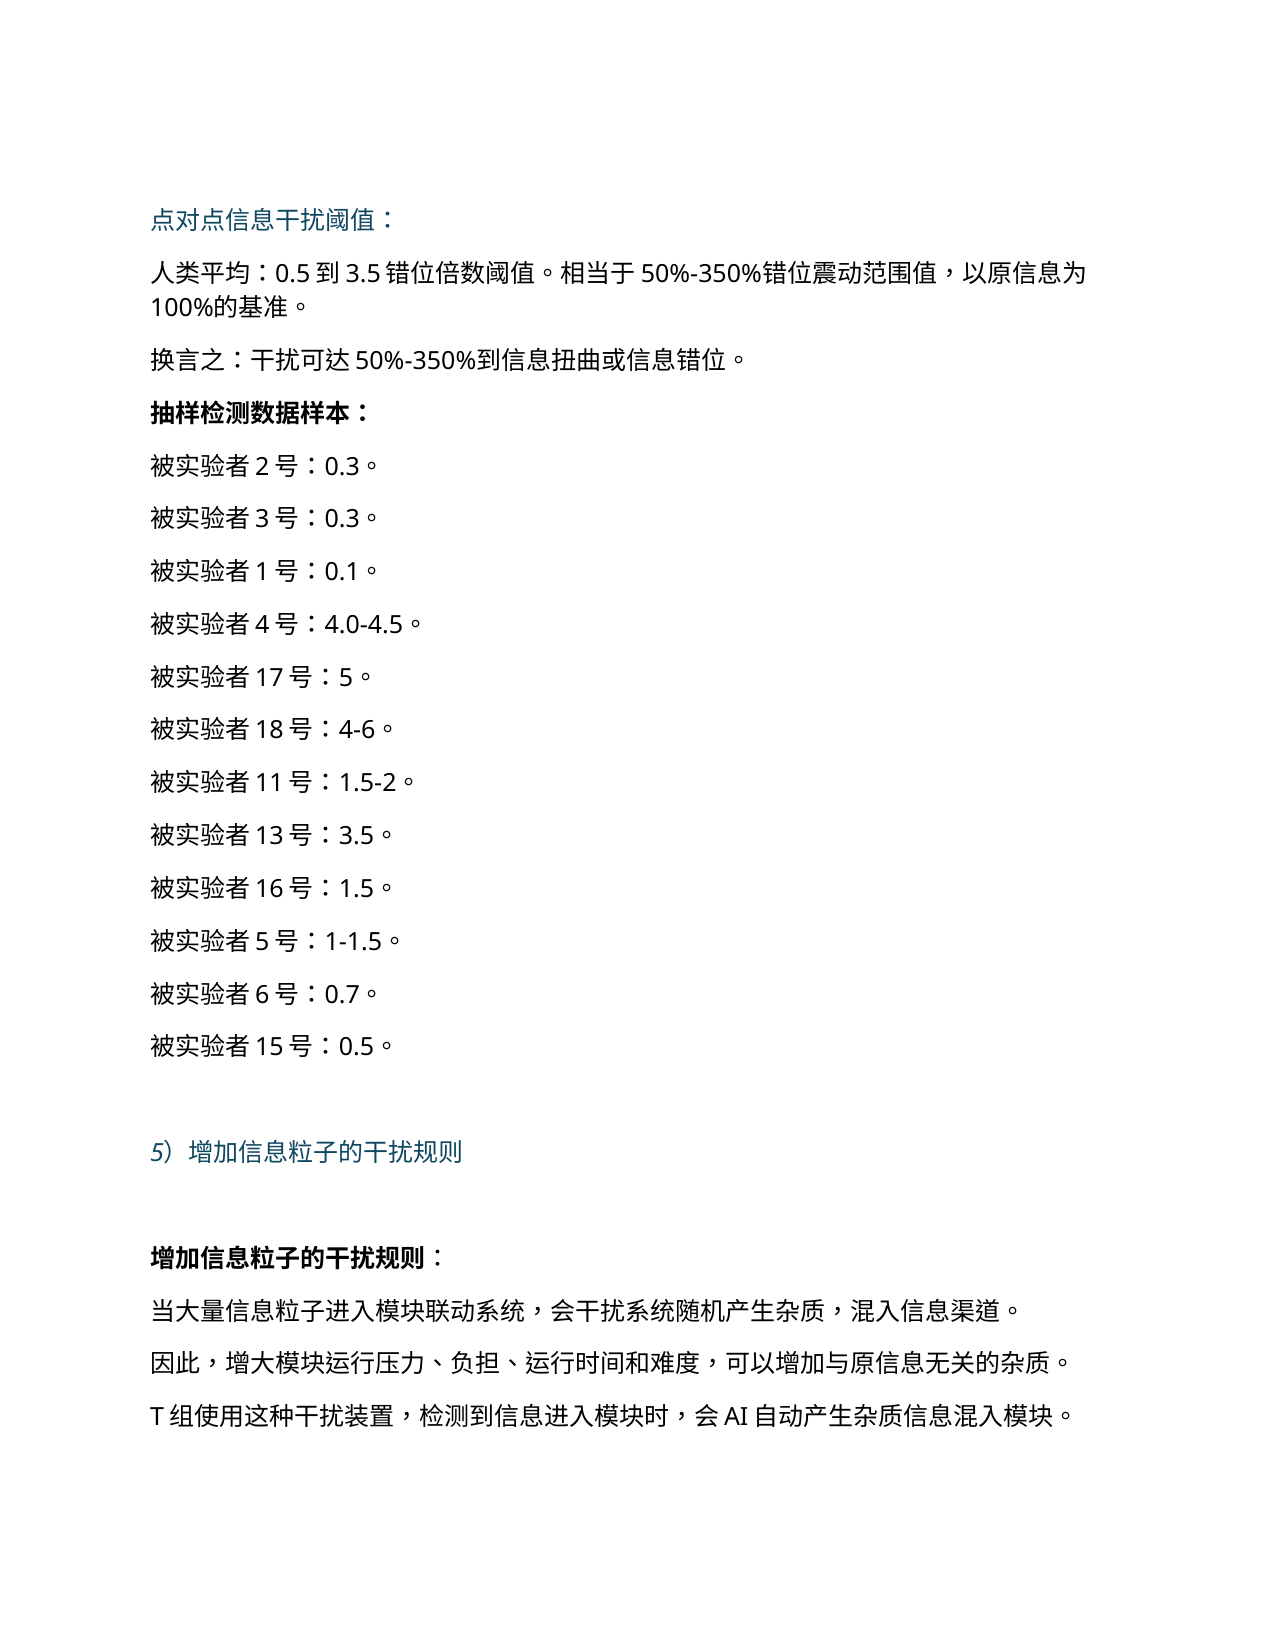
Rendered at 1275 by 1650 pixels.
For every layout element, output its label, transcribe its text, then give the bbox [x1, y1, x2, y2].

text 被实验者16号：1.5。 [150, 871, 1125, 905]
text 被实验者5号：1-1.5。 [150, 923, 1125, 957]
text 抽样检测数据样本： [150, 395, 1125, 429]
text 被实验者15号：0.5。 [150, 1029, 1125, 1063]
text 被实验者13号：3.5。 [150, 818, 1125, 852]
subtitle 点对点信息干扰阈值： [150, 203, 1125, 237]
text T组使用这种干扰装置，检测到信息进入模块时，会AI自动产生杂质信息混入模块。 [150, 1399, 1125, 1433]
text 被实验者17号：5。 [150, 659, 1125, 693]
text 被实验者18号：4-6。 [150, 712, 1125, 746]
text 被实验者1号：0.1。 [150, 554, 1125, 588]
text 增加信息粒子的干扰规则： [150, 1240, 1125, 1274]
text 被实验者6号：0.7。 [150, 976, 1125, 1010]
text 因此，增大模块运行压力、负担、运行时间和难度，可以增加与原信息无关的杂质。 [150, 1346, 1125, 1380]
text 被实验者2号：0.3。 [150, 448, 1125, 482]
subtitle 5）增加信息粒子的干扰规则 [150, 1135, 1125, 1169]
text 换言之：干扰可达50%-350%到信息扭曲或信息错位。 [150, 342, 1125, 377]
text 人类平均：0.5到3.5错位倍数阈值。相当于50%-350%错位震动范围值，以原信息为100%的基准。 [150, 256, 1125, 324]
text 当大量信息粒子进入模块联动系统，会干扰系统随机产生杂质，混入信息渠道。 [150, 1293, 1125, 1327]
text 被实验者11号：1.5-2。 [150, 765, 1125, 799]
text 被实验者4号：4.0-4.5。 [150, 607, 1125, 641]
text 被实验者3号：0.3。 [150, 501, 1125, 535]
